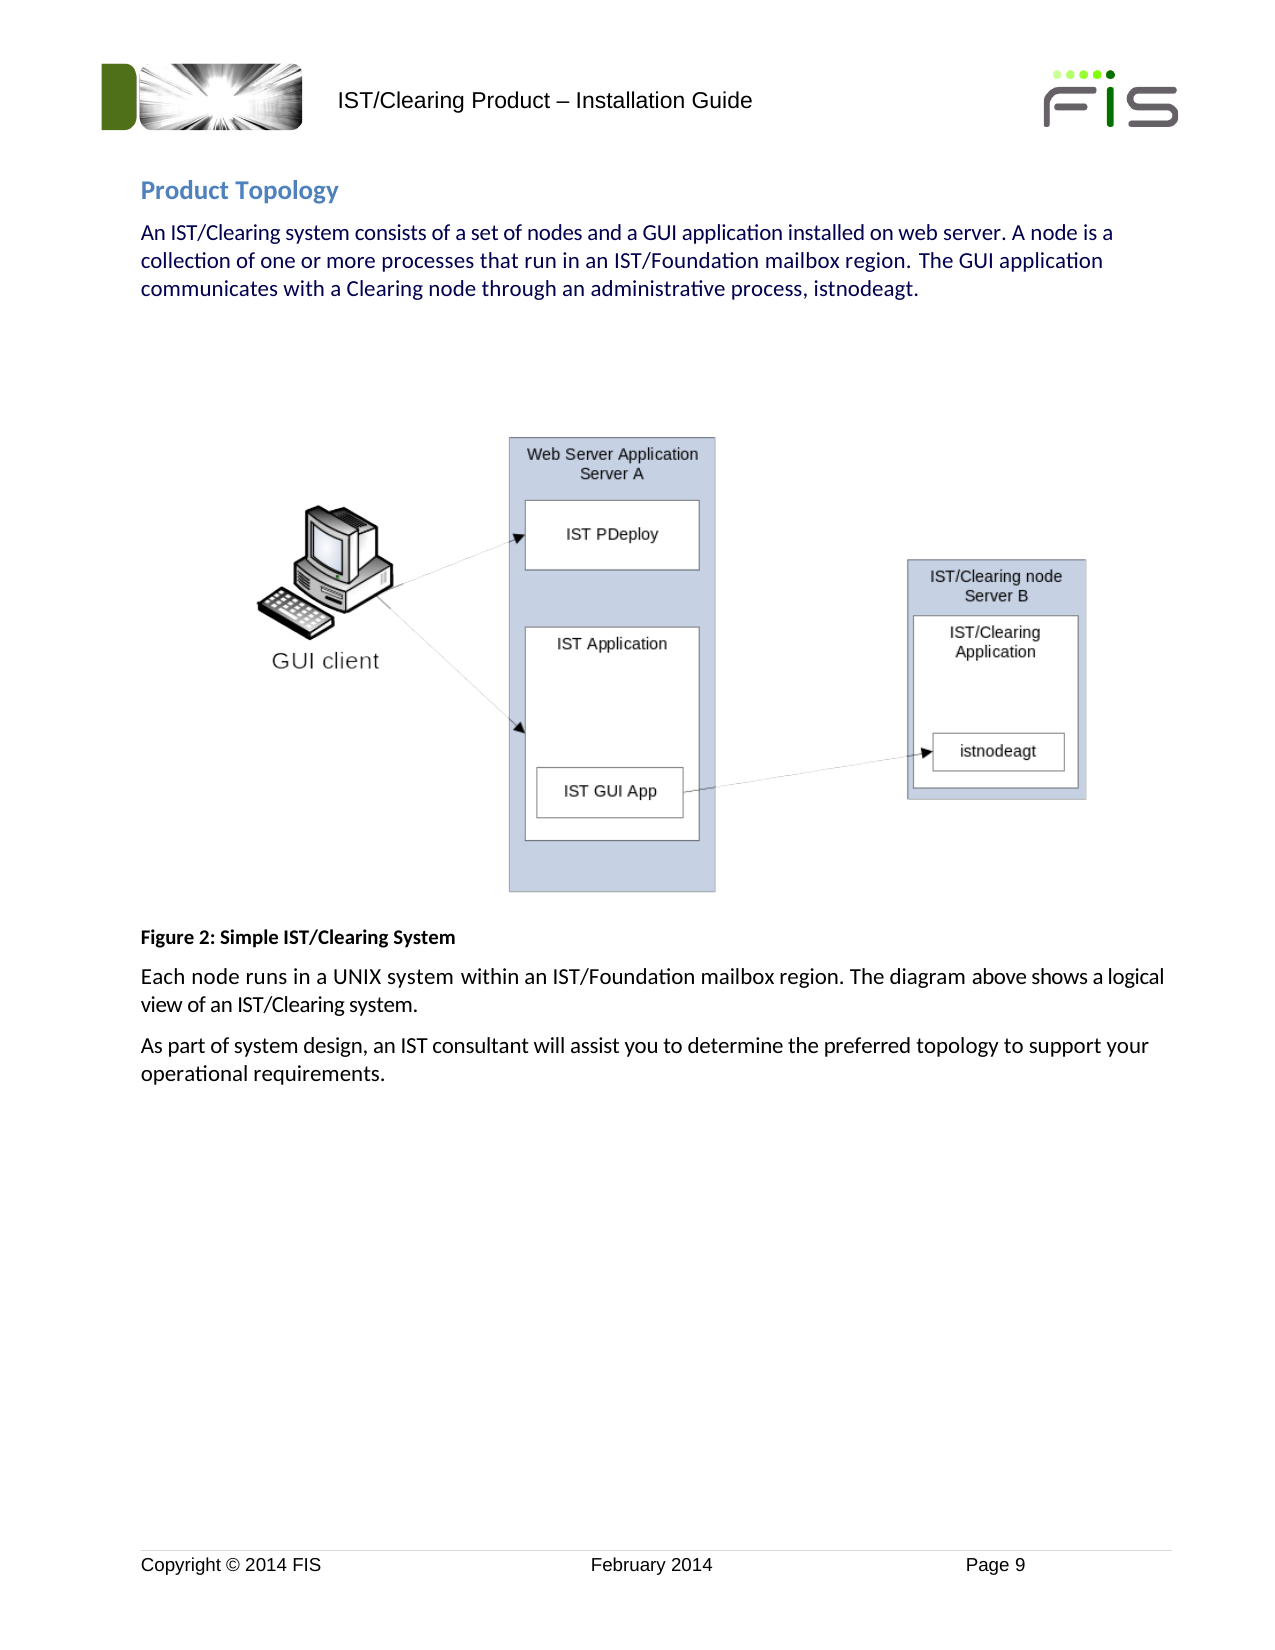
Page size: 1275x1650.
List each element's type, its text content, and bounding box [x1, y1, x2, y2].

text Figure 2: Simple IST/Clearing System [141, 924, 1172, 950]
text An IST/Clearing system consists of a set of nodes and a GUI application installed on web server. A node is a collection of one or more processes that run in an IST/Foundation mailbox region. The GUI application communicates with a Clearing node through an administrative process, istnodeagt. [141, 218, 1157, 302]
text Each node runs in a UNIX system within an IST/Foundation mailbox region. The diagram above shows a logical view of an IST/Clearing system. [141, 962, 1172, 1018]
subtitle Product Topology [141, 173, 1172, 207]
picture [101, 51, 313, 146]
text As part of system design, an IST consultant will assist you to determine the preferred topology to support your operational requirements. [141, 1031, 1172, 1087]
picture [1043, 70, 1179, 127]
